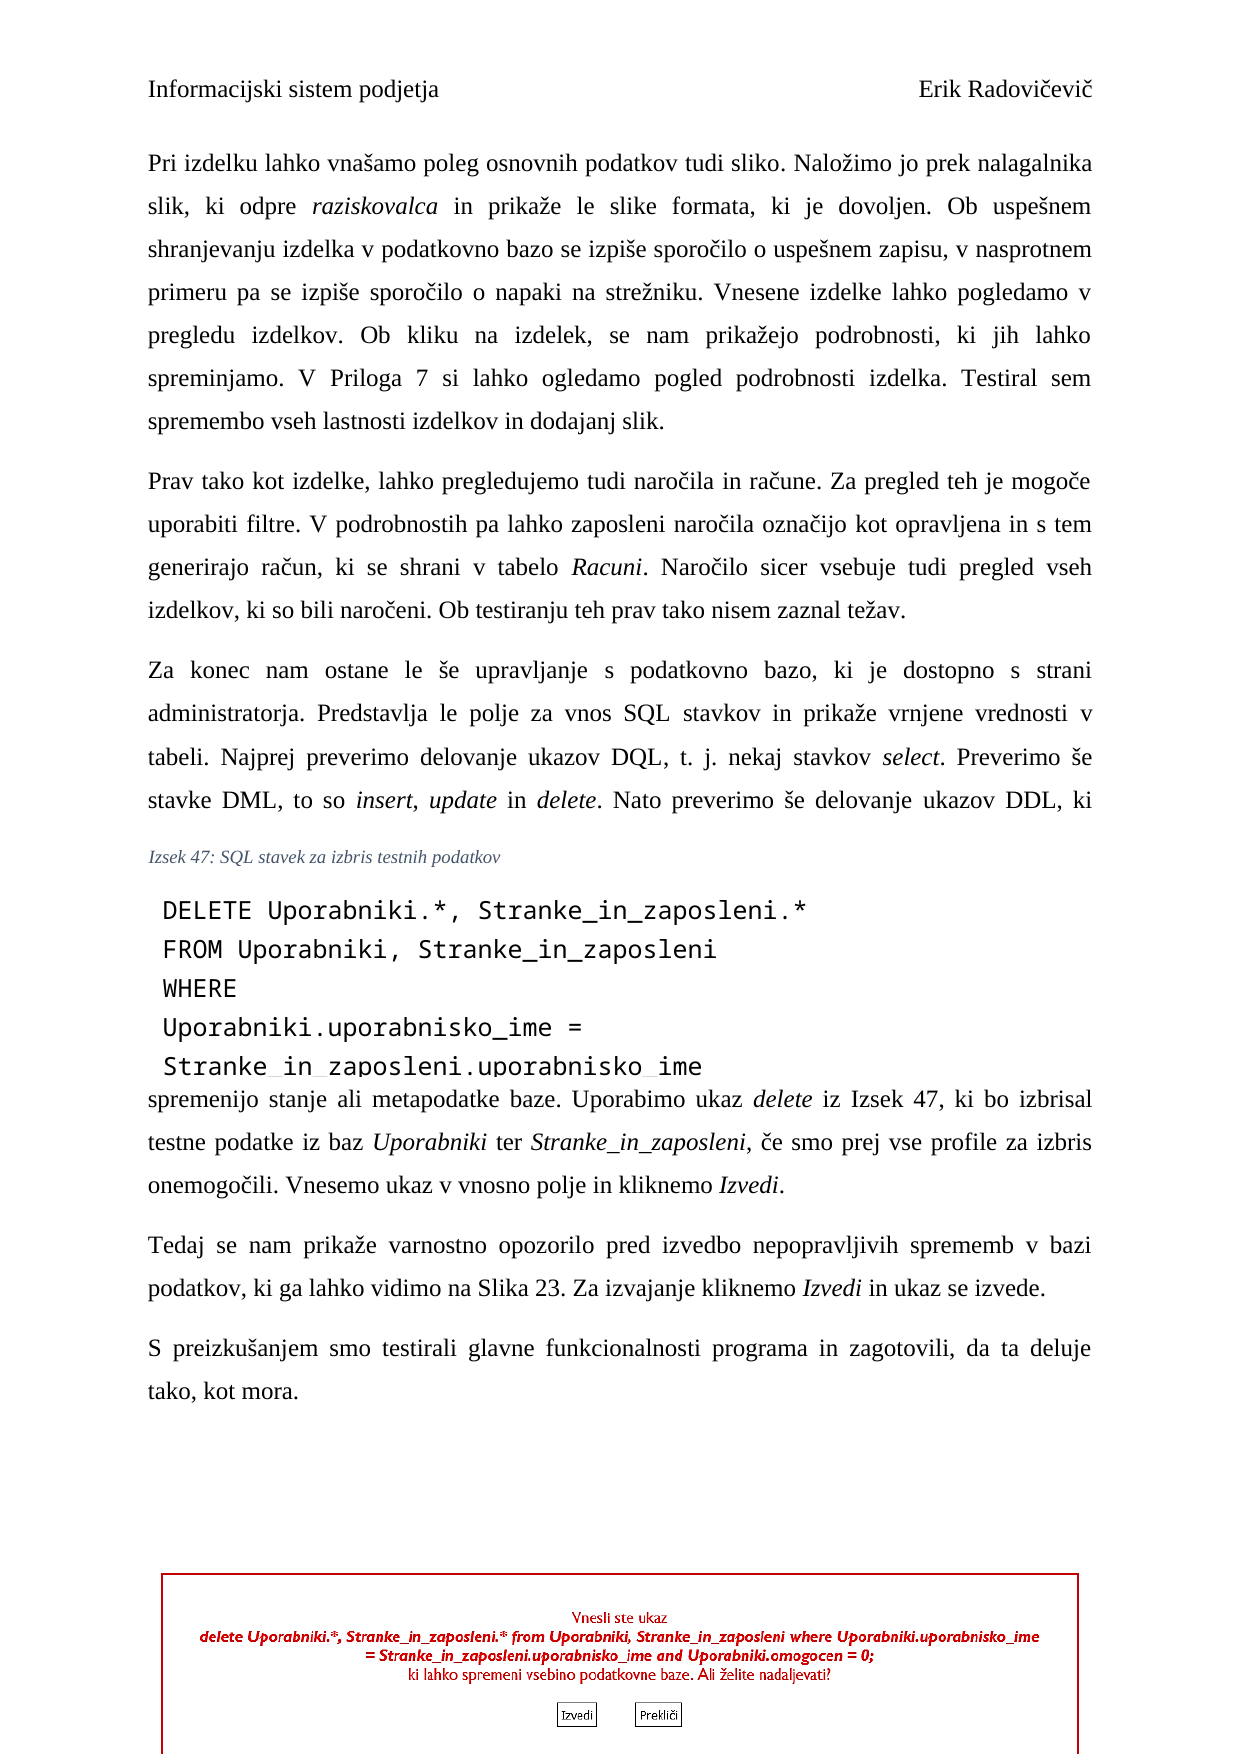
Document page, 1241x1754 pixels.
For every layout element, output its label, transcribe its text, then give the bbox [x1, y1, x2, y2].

picture [147, 1563, 1093, 1754]
text Za konec nam ostane le še upravljanje s podatkovno bazo, ki je dostopno s strani administratorja. Predstavlja le polje za vnos SQL stavkov in prikaže vrnjene vrednosti v tabeli. Najprej preverimo delovanje ukazov DQL, t. j. nekaj stavkov select. Preverimo še stavke DML, to so insert, update in delete. Nato preverimo še delovanje ukazov DDL, ki spremenijo stanje ali metapodatke baze. Uporabimo ukaz delete iz Izsek 47, ki bo izbrisal testne podatke iz baz Uporabniki ter Stranke_in_zaposleni, če smo prej vse profile za izbris onemogočili. Vnesemo ukaz v vnosno polje in kliknemo Izvedi. [148, 887, 1093, 1199]
text Za konec nam ostane le še upravljanje s podatkovno bazo, ki je dostopno s strani administratorja. Predstavlja le polje za vnos SQL stavkov in prikaže vrnjene vrednosti v tabeli. Najprej preverimo delovanje ukazov DQL, t. j. nekaj stavkov select. Preverimo še stavke DML, to so insert, update in delete. Nato preverimo še delovanje ukazov DDL, ki spremenijo stanje ali metapodatke baze. Uporabimo ukaz delete iz Izsek 47, ki bo izbrisal testne podatke iz baz Uporabniki ter Stranke_in_zaposleni, če smo prej vse profile za izbris onemogočili. Vnesemo ukaz v vnosno polje in kliknemo Izvedi. [148, 655, 1093, 846]
text Pri izdelku lahko vnašamo poleg osnovnih podatkov tudi sliko. Naložimo jo prek nalagalnika slik, ki odpre raziskovalca in prikaže le slike formata, ki je dovoljen. Ob uspešnem shranjevanju izdelka v podatkovno bazo se izpiše sporočilo o uspešnem zapisu, v nasprotnem primeru pa se izpiše sporočilo o napaki na strežniku. Vnesene izdelke lahko pogledamo v pregledu izdelkov. Ob kliku na izdelek, se nam prikažejo podrobnosti, ki jih lahko spreminjamo. V Priloga 7 si lahko ogledamo pogled podrobnosti izdelka. Testiral sem spremembo vseh lastnosti izdelkov in dodajanj slik. [148, 148, 1093, 435]
text Tedaj se nam prikaže varnostno opozorilo pred izvedbo nepopravljivih sprememb v bazi podatkov, ki ga lahko vidimo na Slika 23. Za izvajanje kliknemo Izvedi in ukaz se izvede. [148, 1230, 1093, 1302]
text S preizkušanjem smo testirali glavne funkcionalnosti programa in zagotovili, da ta deluje tako, kot mora. [148, 1333, 1093, 1405]
text Prav tako kot izdelke, lahko pregledujemo tudi naročila in račune. Za pregled teh je mogoče uporabiti filtre. V podrobnostih pa lahko zaposleni naročila označijo kot opravljena in s tem generirajo račun, ki se shrani v tabelo Racuni. Naročilo sicer vsebuje tudi pregled vseh izdelkov, ki so bili naročeni. Ob testiranju teh prav tako nisem zaznal težav. [148, 466, 1093, 624]
